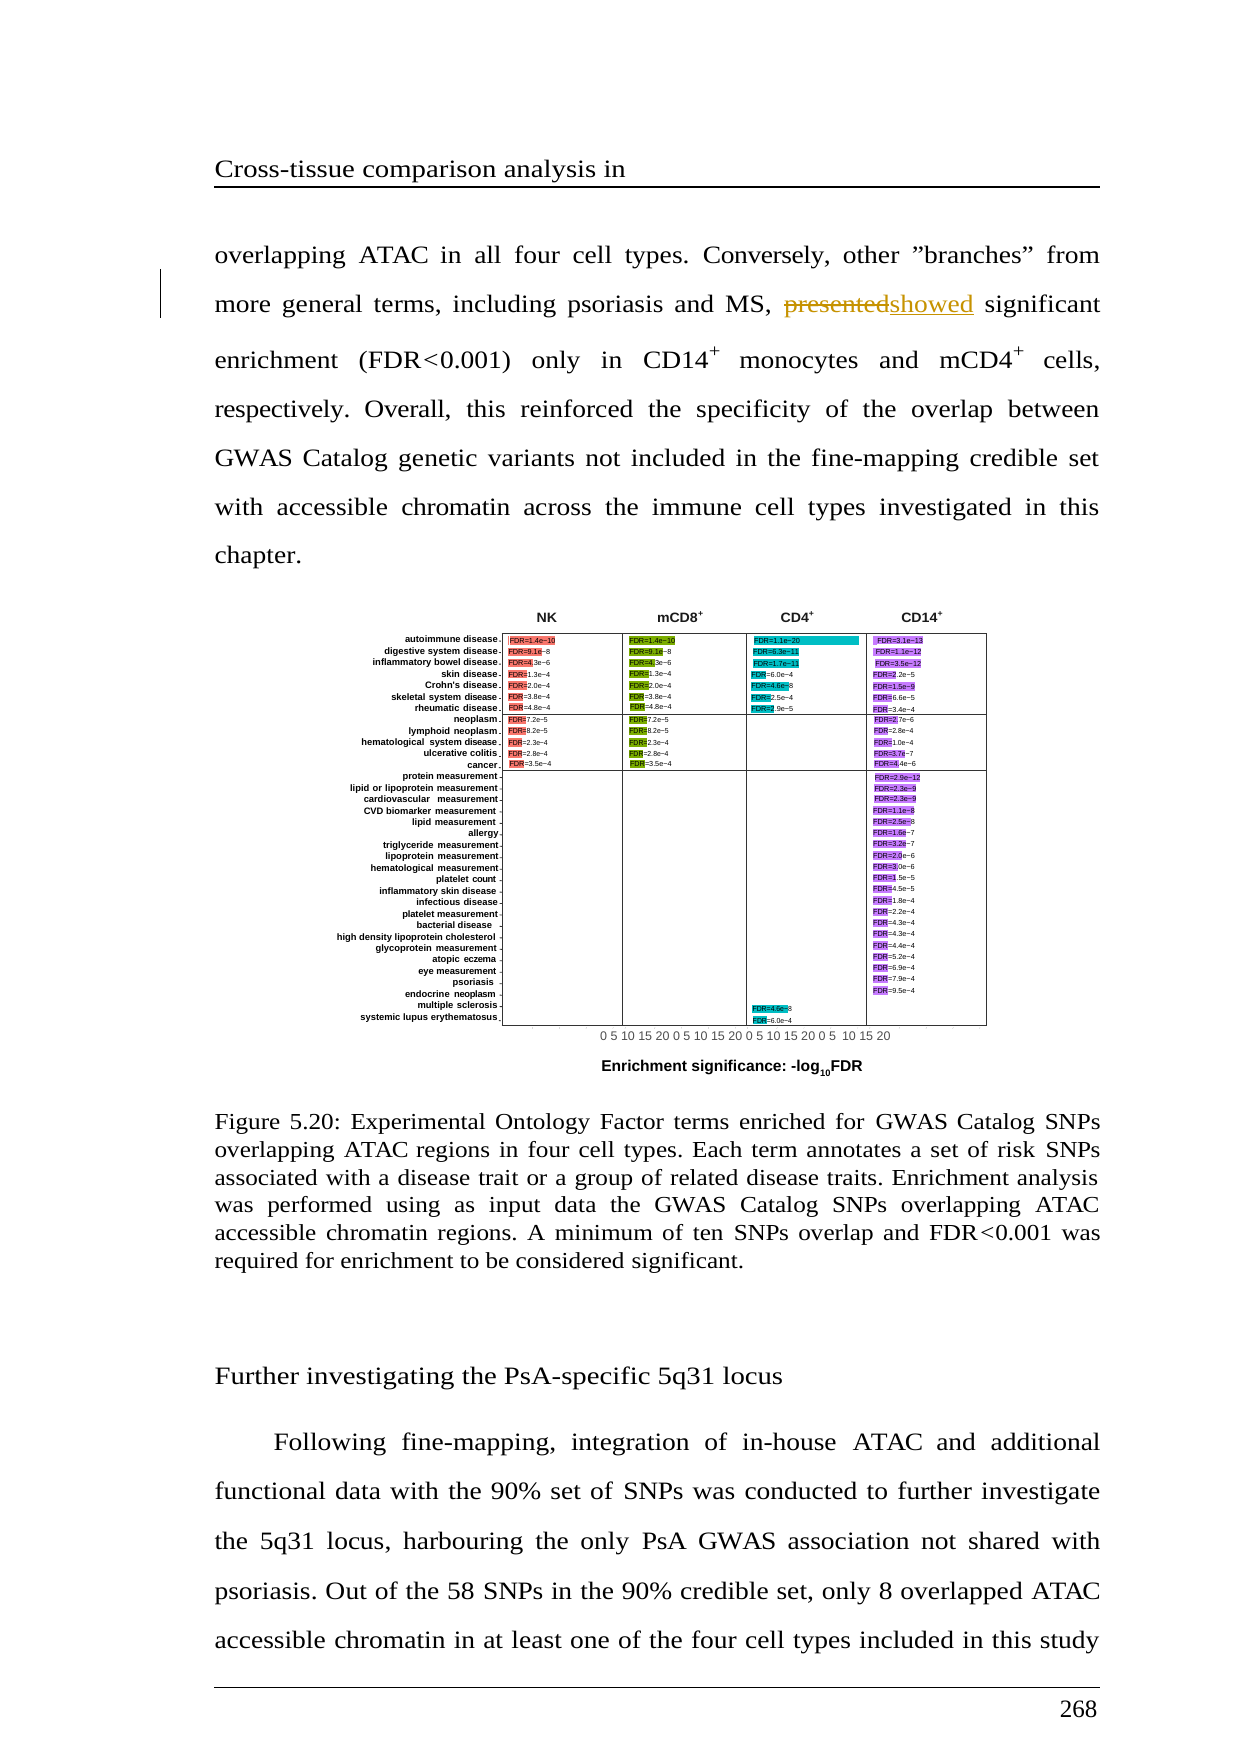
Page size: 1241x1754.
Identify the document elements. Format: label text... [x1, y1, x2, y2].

table_cell FDR=2.9e−12 FDR=2.3e−9 FDR=2.3e−9 FDR=1.1e−8 FDR=2.5e−8 FDR=1.6e−7 FDR=3.2e−7 FDR=2.0e−6 FDR=3.0e−6 FDR=1.5e−5 FDR=4.5e−5 FDR=1.8e−4 FDR=2.2e−4 FDR=4.3e−4 FDR=4.3e−4 FDR=4.4e−4 FDR=5.2e−4 FDR=6.9e−4 FDR=7.9e−4 FDR=9.5e−4 [867, 771, 986, 1024]
table_cell FDR=7.2e−5 FDR=8.2e−5 FDR=2.3e−4 FDR=2.8e−4 FDR=3.5e−4 [623, 715, 746, 770]
text Further investigating the PsA-specific 5q31 locus [214, 1361, 1111, 1390]
text autoimmune disease digestive system disease inflammatory bowel disease [371, 634, 497, 668]
table_cell [503, 771, 622, 1024]
table_cell [623, 771, 746, 1024]
text skin disease Crohn's disease skeletal system disease rheumatic disease [389, 668, 497, 713]
text neoplasm lymphoid neoplasm hematological system disease [360, 714, 497, 748]
table_cell FDR=4.6e−8 FDR=6.0e−4 [747, 771, 866, 1024]
text cancer protein measurement [401, 759, 497, 782]
table_header FDR=3.1e−13 FDR=1.1e−12 FDR=3.5e−12 FDR=2.2e−5 FDR=1.5e−9 FDR=6.6e−5 FDR=3.4e−4 [867, 634, 986, 714]
text multiple sclerosis systemic lupus erythematosus [358, 999, 497, 1022]
text psoriasis endocrine neoplasm [405, 977, 498, 999]
table_header FDR=1.4e−10 FDR=9.1e−8 FDR=4.3e−6 FDR=1.3e−4 FDR=2.0e−4 FDR=3.8e−4 FDR=4.8e−4 [623, 634, 746, 714]
table_cell FDR=7.2e−5 FDR=8.2e−5 FDR=2.3e−4 FDR=2.8e−4 FDR=3.5e−4 [503, 715, 622, 770]
table_header FDR=1.1e−20 FDR=6.3e−11 FDR=1.7e−11 FDR=6.0e−4 FDR=4.6e−8 FDR=2.5e−4 FDR=2.9e−5 [747, 634, 866, 714]
text bacterial disease high density lipoprotein cholesterol [337, 920, 498, 942]
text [214, 1427, 1101, 1654]
text 0 5 10 15 20 0 5 10 15 20 0 5 10 15 20 0 5 10 15 20 [502, 1029, 988, 1043]
text allergy triglyceride measurement lipoprotein measurement hematological measurement [369, 828, 498, 873]
text atopic eczema eye measurement [416, 954, 496, 976]
text platelet count inflammatory skin disease [377, 874, 496, 896]
table_cell [747, 715, 866, 770]
text overlapping ATAC in all four cell types. Conversely, other ”branches” from more general terms, including psoriasis and MS, significant enrichment (FDR<0.001) only in CD14+ monocytes and mCD4+ cells, respectively. Overall, this reinforced the specificity of the overlap between GWAS Catalog genetic variants not included in the fine-mapping credible set with accessible chromatin across the immune cell types investigated in this chapter. [214, 240, 1100, 569]
table_cell FDR=2.7e−6 FDR=2.8e−4 FDR=1.0e−4 FDR=3.7e−7 FDR=4.4e−6 [867, 715, 986, 770]
text Figure 5.20: Experimental Ontology Factor terms enriched for GWAS Catalog SNPs overlapping ATAC regions in four cell types. Each term annotates a set of risk SNPs associated with a disease trait or a group of related disease traits. Enrichment analysis was performed using as input data the GWAS Catalog SNPs overlapping ATAC accessible chromatin regions. A minimum of ten SNPs overlap and FDR<0.001 was required for enrichment to be considered significant. [214, 1108, 1101, 1274]
table_header FDR=1.4e−10 FDR=9.1e−8 FDR=4.3e−6 FDR=1.3e−4 FDR=2.0e−4 FDR=3.8e−4 FDR=4.8e−4 [503, 634, 622, 714]
text NK mCD8+ CD4+ CD14+ [502, 609, 976, 626]
text Enrichment significance: -log10FDR [502, 1057, 961, 1078]
